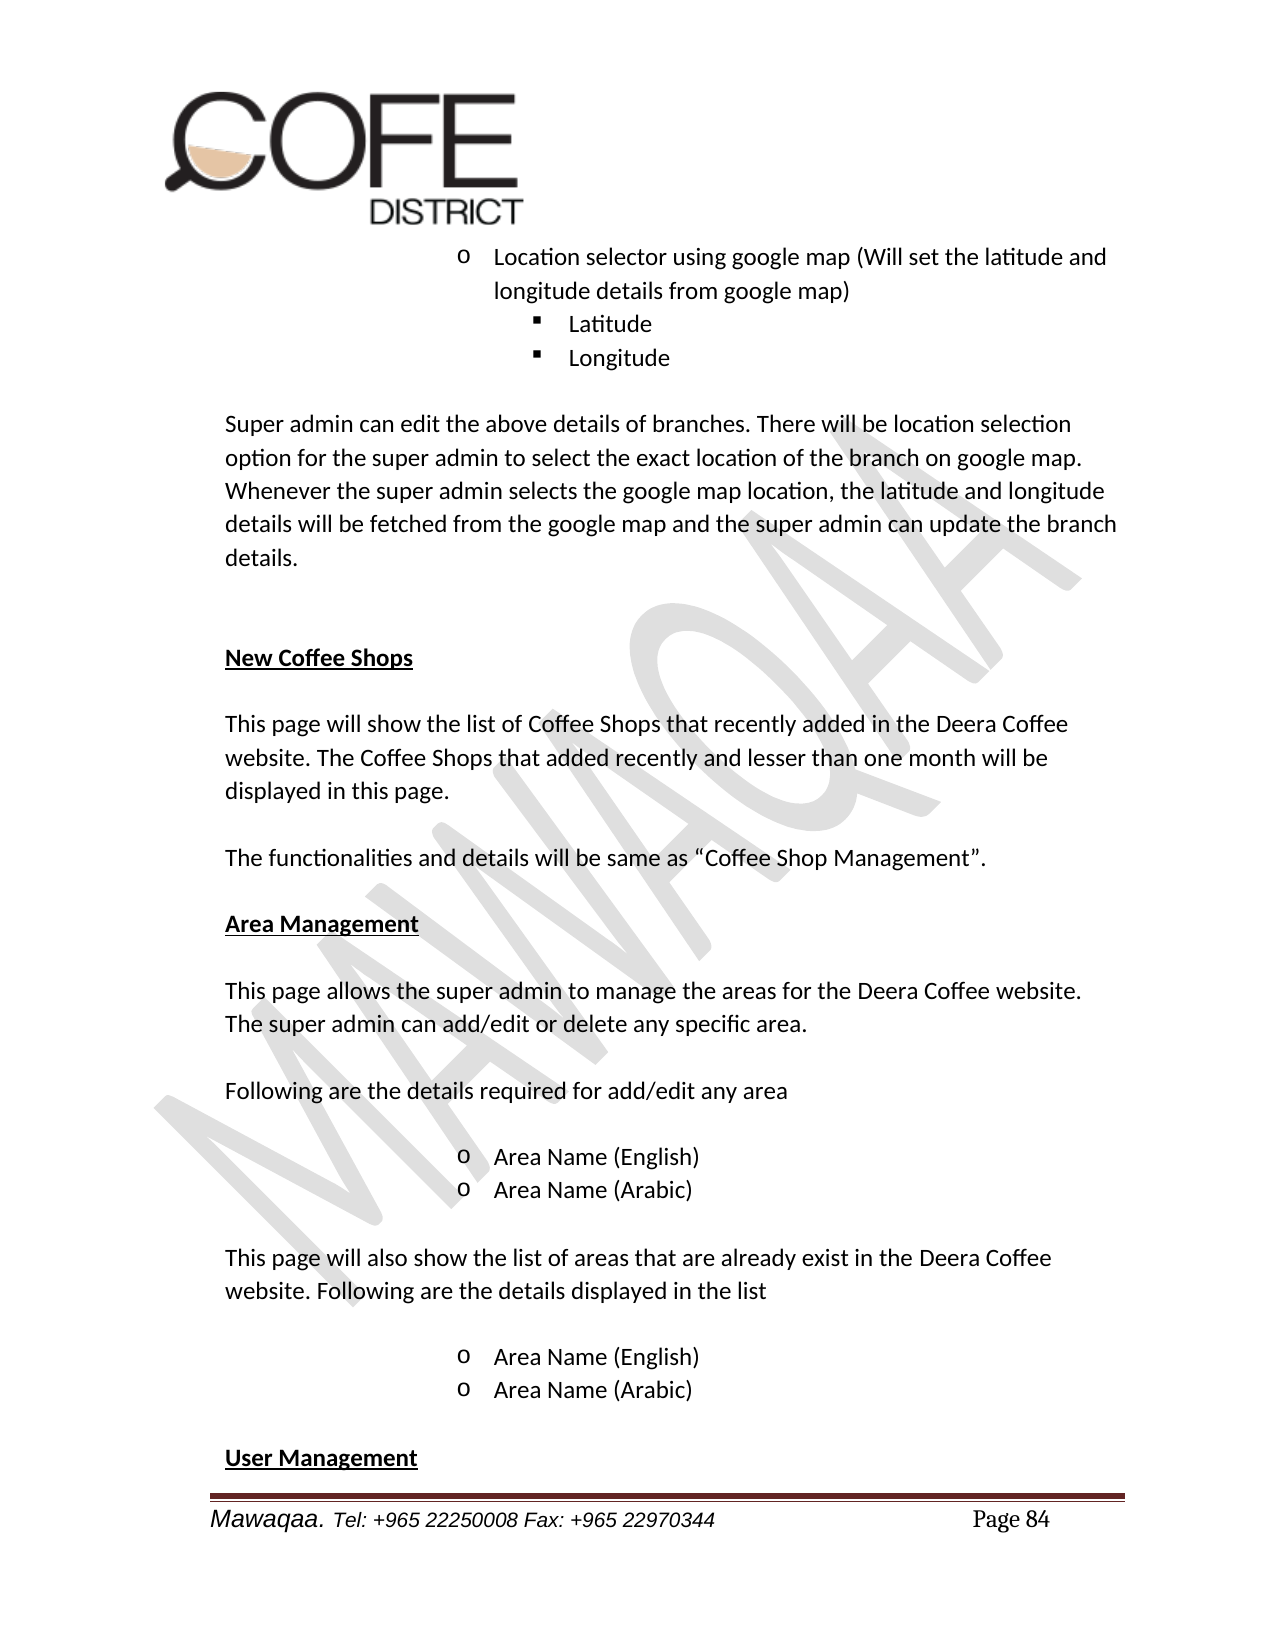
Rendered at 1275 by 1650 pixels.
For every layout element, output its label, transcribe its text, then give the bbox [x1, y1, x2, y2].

list Location selector using google map (Will set the latitude and longitude details from google map) [456, 239, 1125, 306]
list Area Name (English) [456, 1339, 1125, 1372]
text User Management [150, 1439, 1125, 1472]
text This page allows the super admin to manage the areas for the Deera Coffee website. The super admin can add/edit or delete any specific area. [225, 972, 1125, 1039]
text Following are the details required for add/edit any area [225, 1072, 1125, 1106]
list Longitude [531, 339, 1125, 372]
text This page will show the list of Coffee Shops that recently added in the Deera Coffee website. The Coffee Shops that added recently and lesser than one month will be displayed in this page. [225, 706, 1125, 806]
picture [162, 81, 535, 233]
text Super admin can edit the above details of branches. There will be location selection option for the super admin to select the exact location of the branch on google map. Whenever the super admin selects the google map location, the latitude and longitude details will be fetched from the google map and the super admin can update the branch details. [225, 406, 1125, 572]
list Area Name (Arabic) [456, 1172, 1125, 1206]
list Latitude [531, 306, 1125, 339]
text Area Management [225, 906, 1125, 939]
list Area Name (English) [456, 1139, 1125, 1172]
list Area Name (Arabic) [456, 1372, 1125, 1406]
text The functionalities and details will be same as “Coffee Shop Management”. [225, 839, 1125, 872]
text New Coffee Shops [225, 639, 1125, 672]
text This page will also show the list of areas that are already exist in the Deera Coffee website. Following are the details displayed in the list [225, 1239, 1125, 1306]
